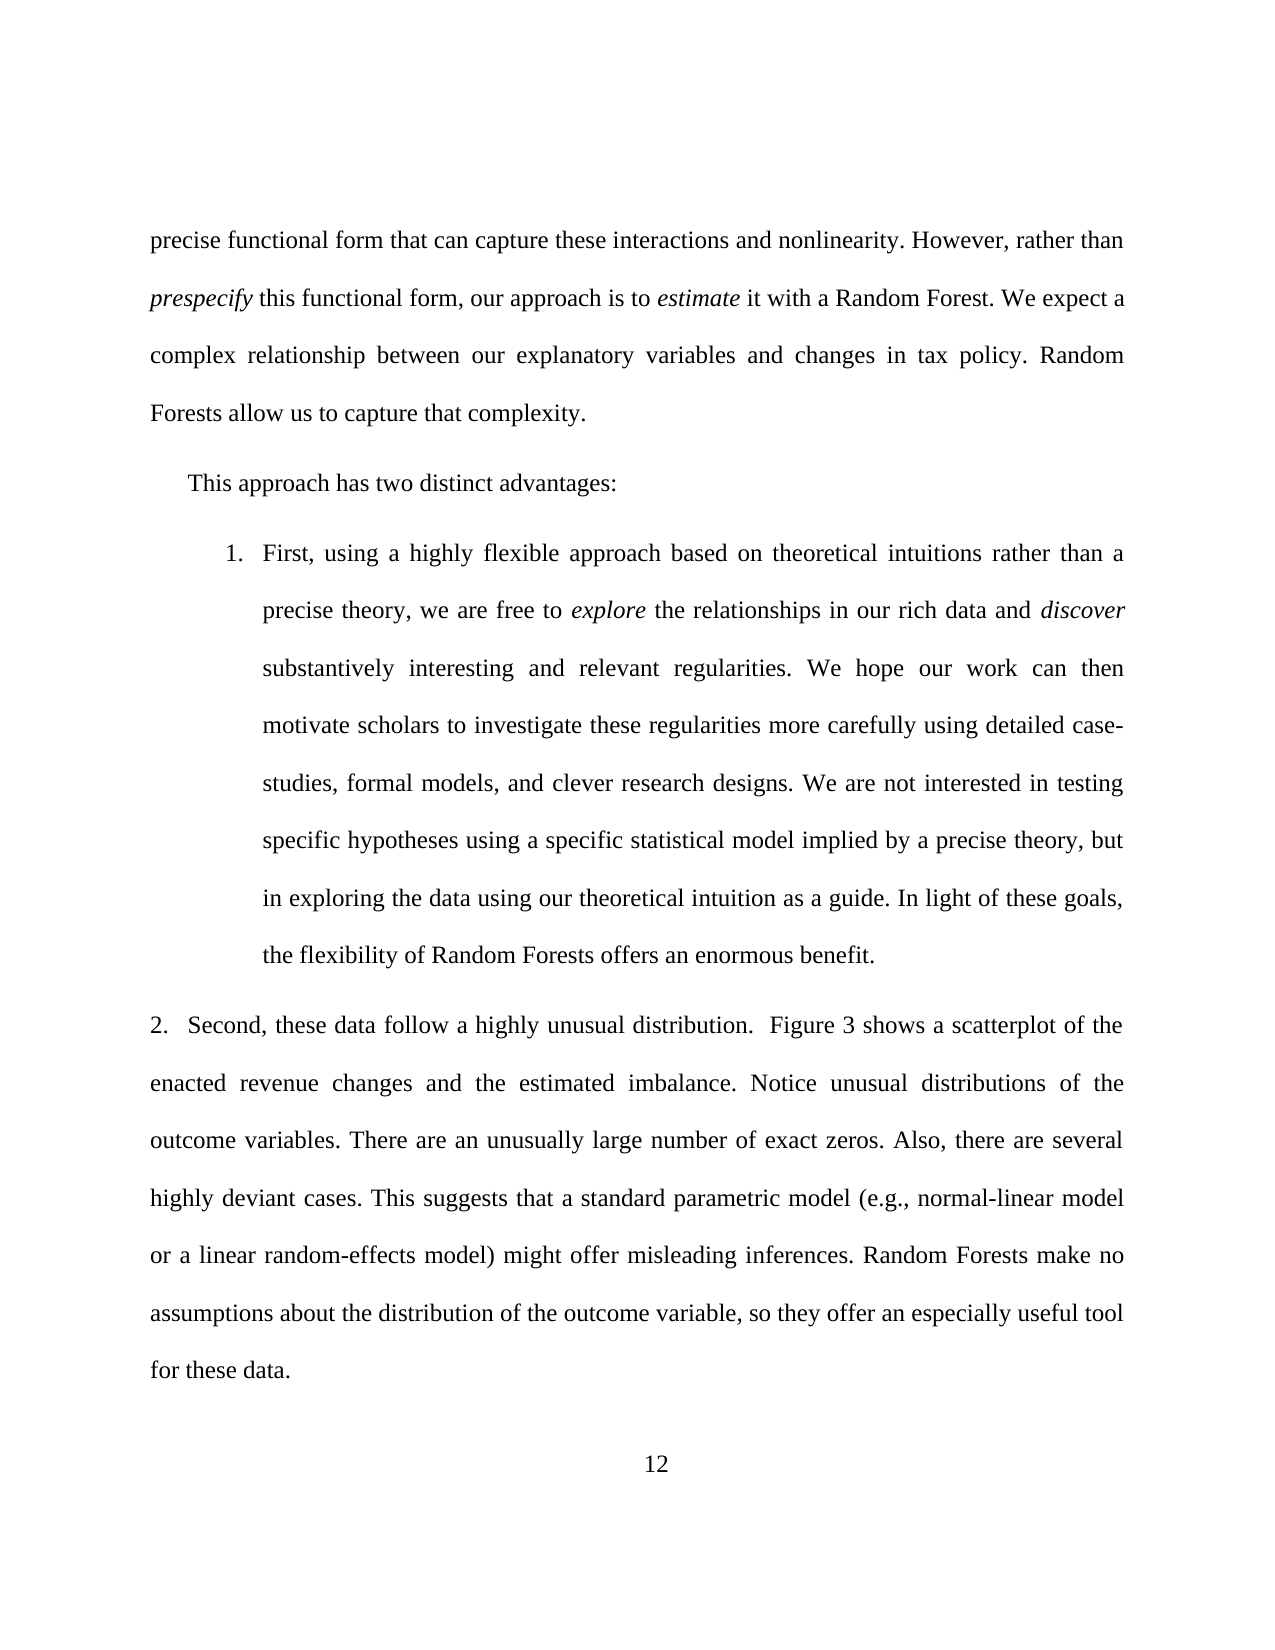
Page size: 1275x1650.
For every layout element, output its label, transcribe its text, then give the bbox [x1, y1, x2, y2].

list Second, these data follow a highly unusual distribution. Figure 3 shows a scatterplot of the enacted revenue changes and the estimated imbalance. Notice unusual distributions of the outcome variables. There are an unusually large number of exact zeros. Also, there are several highly deviant cases. This suggests that a standard parametric model (e.g., normal-linear model or a linear random-effects model) might offer misleading inferences. Random Forests make no assumptions about the distribution of the outcome variable, so they offer an especially useful tool for these data. [150, 1011, 1125, 1384]
text This approach has two distinct advantages: [150, 468, 1125, 497]
list First, using a highly flexible approach based on theoretical intuitions rather than a precise theory, we are free to explore the relationships in our rich data and discover substantively interesting and relevant regularities. We hope our work can then motivate scholars to investigate these regularities more carefully using detailed case-studies, formal models, and clever research designs. We are not interested in testing specific hypotheses using a specific statistical model implied by a precise theory, but in exploring the data using our theoretical intuition as a guide. In light of these goals, the flexibility of Random Forests offers an enormous benefit. [225, 538, 1125, 969]
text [150, 226, 1125, 427]
